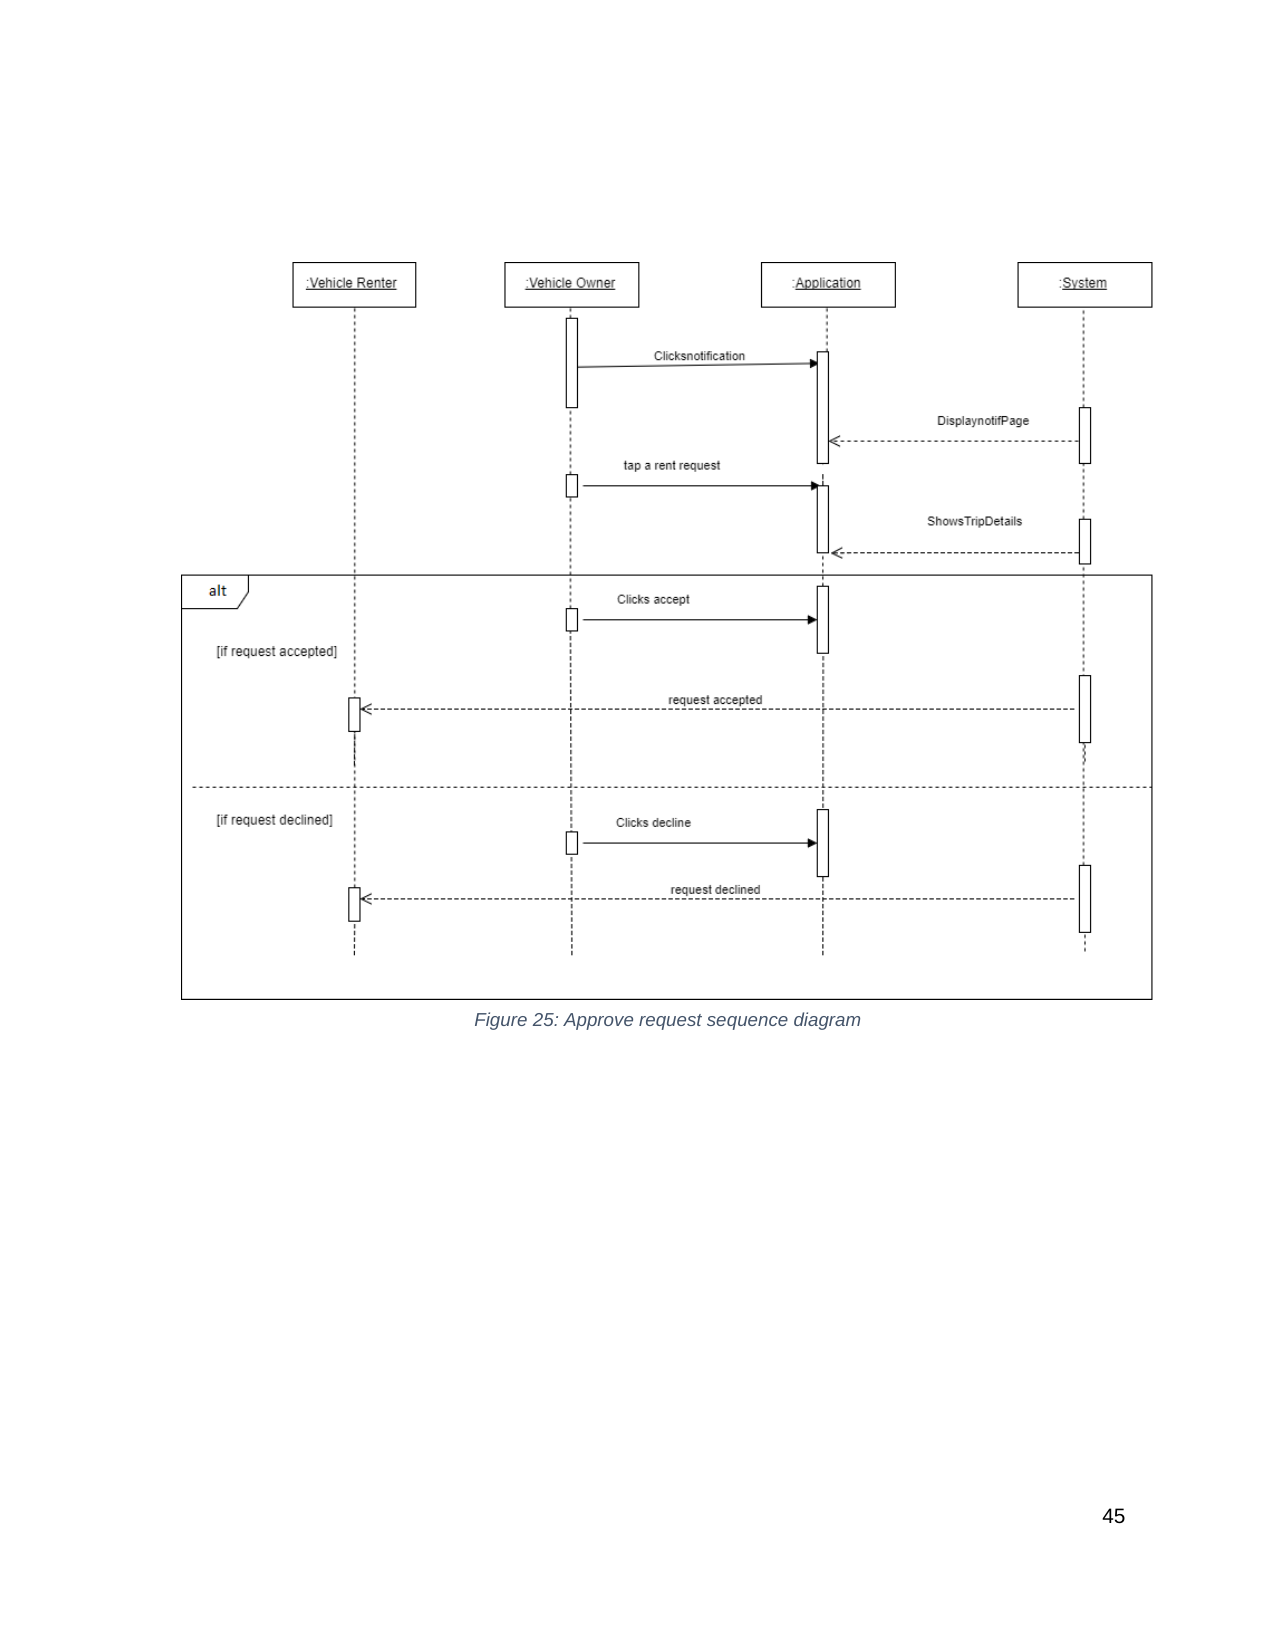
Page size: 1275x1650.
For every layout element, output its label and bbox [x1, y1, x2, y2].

picture [181, 262, 1157, 1000]
